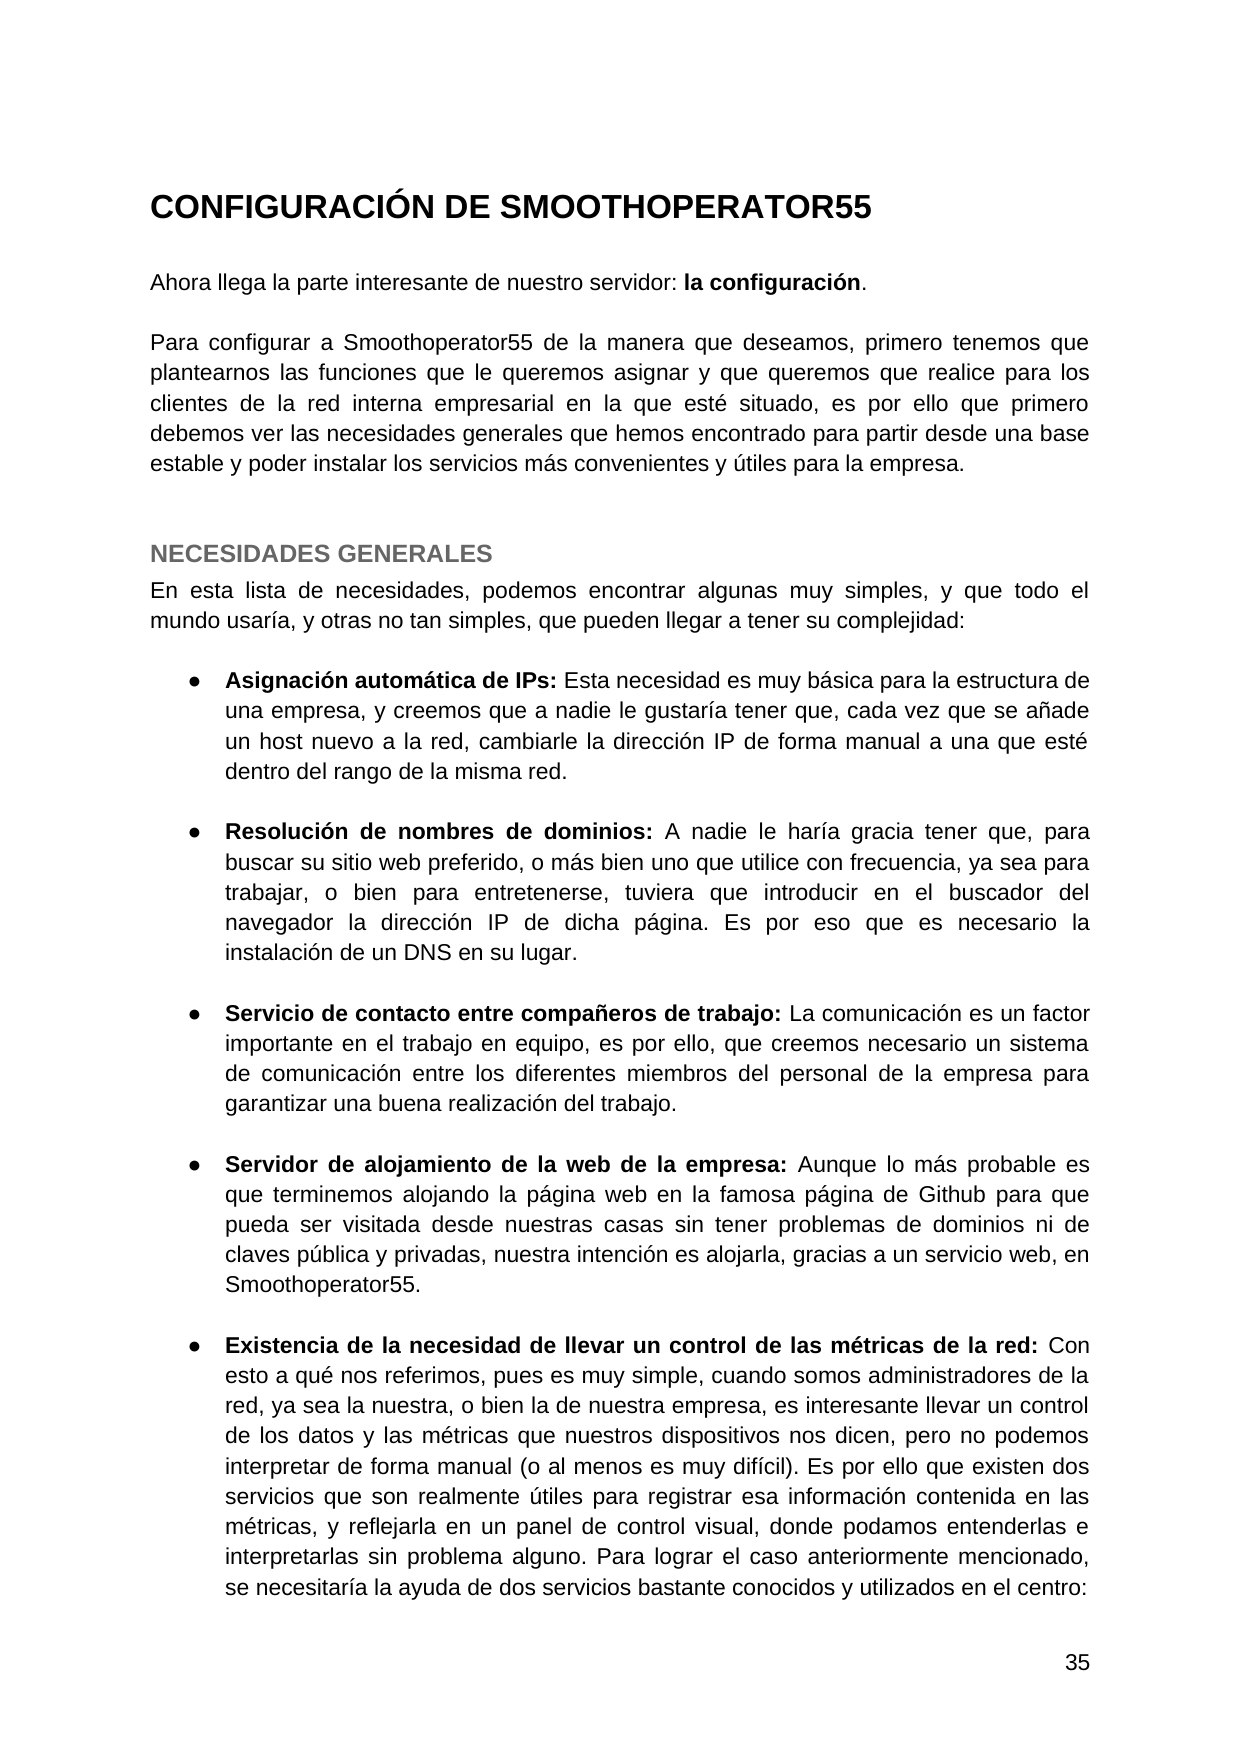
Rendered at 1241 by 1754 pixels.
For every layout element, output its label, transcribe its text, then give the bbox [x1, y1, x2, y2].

list Servicio de contacto entre compañeros de trabajo: La comunicación es un factor importante en el trabajo en equipo, es por ello, que creemos necesario un sistema de comunicación entre los diferentes miembros del personal de la empresa para garantizar una buena realización del trabajo. [187, 999, 1090, 1116]
text En esta lista de necesidades, podemos encontrar algunas muy simples, y que todo el mundo usaría, y otras no tan simples, que pueden llegar a tener su complejidad: [150, 577, 1090, 633]
list Existencia de la necesidad de llevar un control de las métricas de la red: Con esto a qué nos referimos, pues es muy simple, cuando somos administradores de la red, ya sea la nuestra, o bien la de nuestra empresa, es interesante llevar un control de los datos y las métricas que nuestros dispositivos nos dicen, pero no podemos interpretar de forma manual (o al menos es muy difícil). Es por ello que existen dos servicios que son realmente útiles para registrar esa información contenida en las métricas, y reflejarla en un panel de control visual, donde podamos entenderlas e interpretarlas sin problema alguno. Para lograr el caso anteriormente mencionado, se necesitaría la ayuda de dos servicios bastante conocidos y utilizados en el centro: [187, 1332, 1090, 1600]
subtitle CONFIGURACIÓN DE SMOOTHOPERATOR55 [150, 187, 1090, 226]
subtitle NECESIDADES GENERALES [150, 539, 1090, 568]
text Para configurar a Smoothoperator55 de la manera que deseamos, primero tenemos que plantearnos las funciones que le queremos asignar y que queremos que realice para los clientes de la red interna empresarial en la que esté situado, es por ello que primero debemos ver las necesidades generales que hemos encontrado para partir desde una base estable y poder instalar los servicios más convenientes y útiles para la empresa. [150, 329, 1090, 476]
list Asignación automática de IPs: Esta necesidad es muy básica para la estructura de una empresa, y creemos que a nadie le gustaría tener que, cada vez que se añade un host nuevo a la red, cambiarle la dirección IP de forma manual a una que esté dentro del rango de la misma red. [187, 667, 1090, 784]
text Ahora llega la parte interesante de nuestro servidor: la configuración. [150, 269, 1090, 295]
list Resolución de nombres de dominios: A nadie le haría gracia tener que, para buscar su sitio web preferido, o más bien uno que utilice con frecuencia, ya sea para trabajar, o bien para entretenerse, tuviera que introducir en el buscador del navegador la dirección IP de dicha página. Es por eso que es necesario la instalación de un DNS en su lugar. [187, 818, 1090, 965]
list Servidor de alojamiento de la web de la empresa: Aunque lo más probable es que terminemos alojando la página web en la famosa página de Github para que pueda ser visitada desde nuestras casas sin tener problemas de dominios ni de claves pública y privadas, nuestra intención es alojarla, gracias a un servicio web, en Smoothoperator55. [187, 1151, 1090, 1298]
